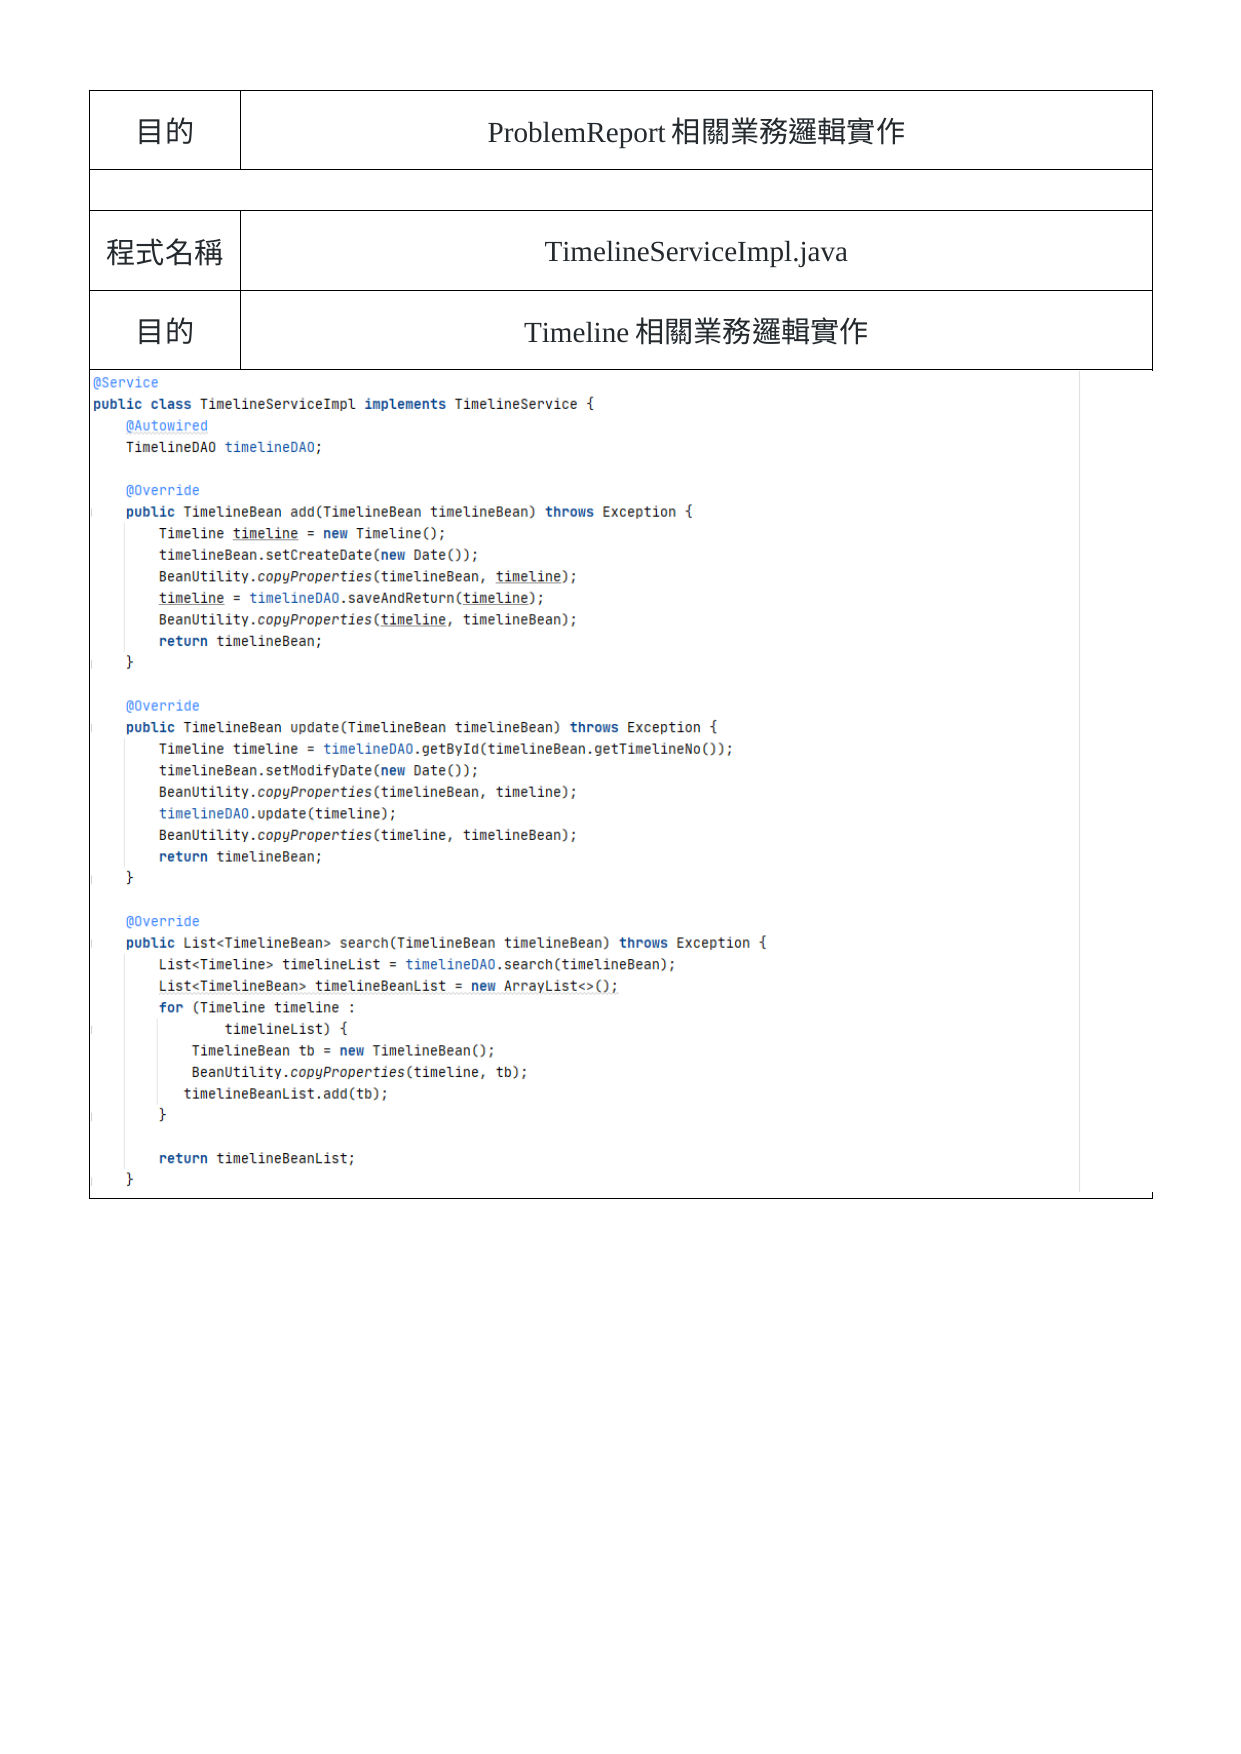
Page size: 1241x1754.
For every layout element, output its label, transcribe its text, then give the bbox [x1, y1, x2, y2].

table_cell 目的 [90, 291, 240, 369]
table_cell Timeline相關業務邏輯實作 [241, 291, 1152, 369]
picture [90, 371, 1154, 1192]
table_cell [90, 1192, 1152, 1198]
table_cell [90, 170, 1152, 210]
table_cell 目的 [90, 91, 240, 169]
table_cell TimelineServiceImpl.java [241, 211, 1152, 289]
table_cell ProblemReport相關業務邏輯實作 [241, 91, 1152, 169]
table_cell 程式名稱 [90, 211, 240, 289]
